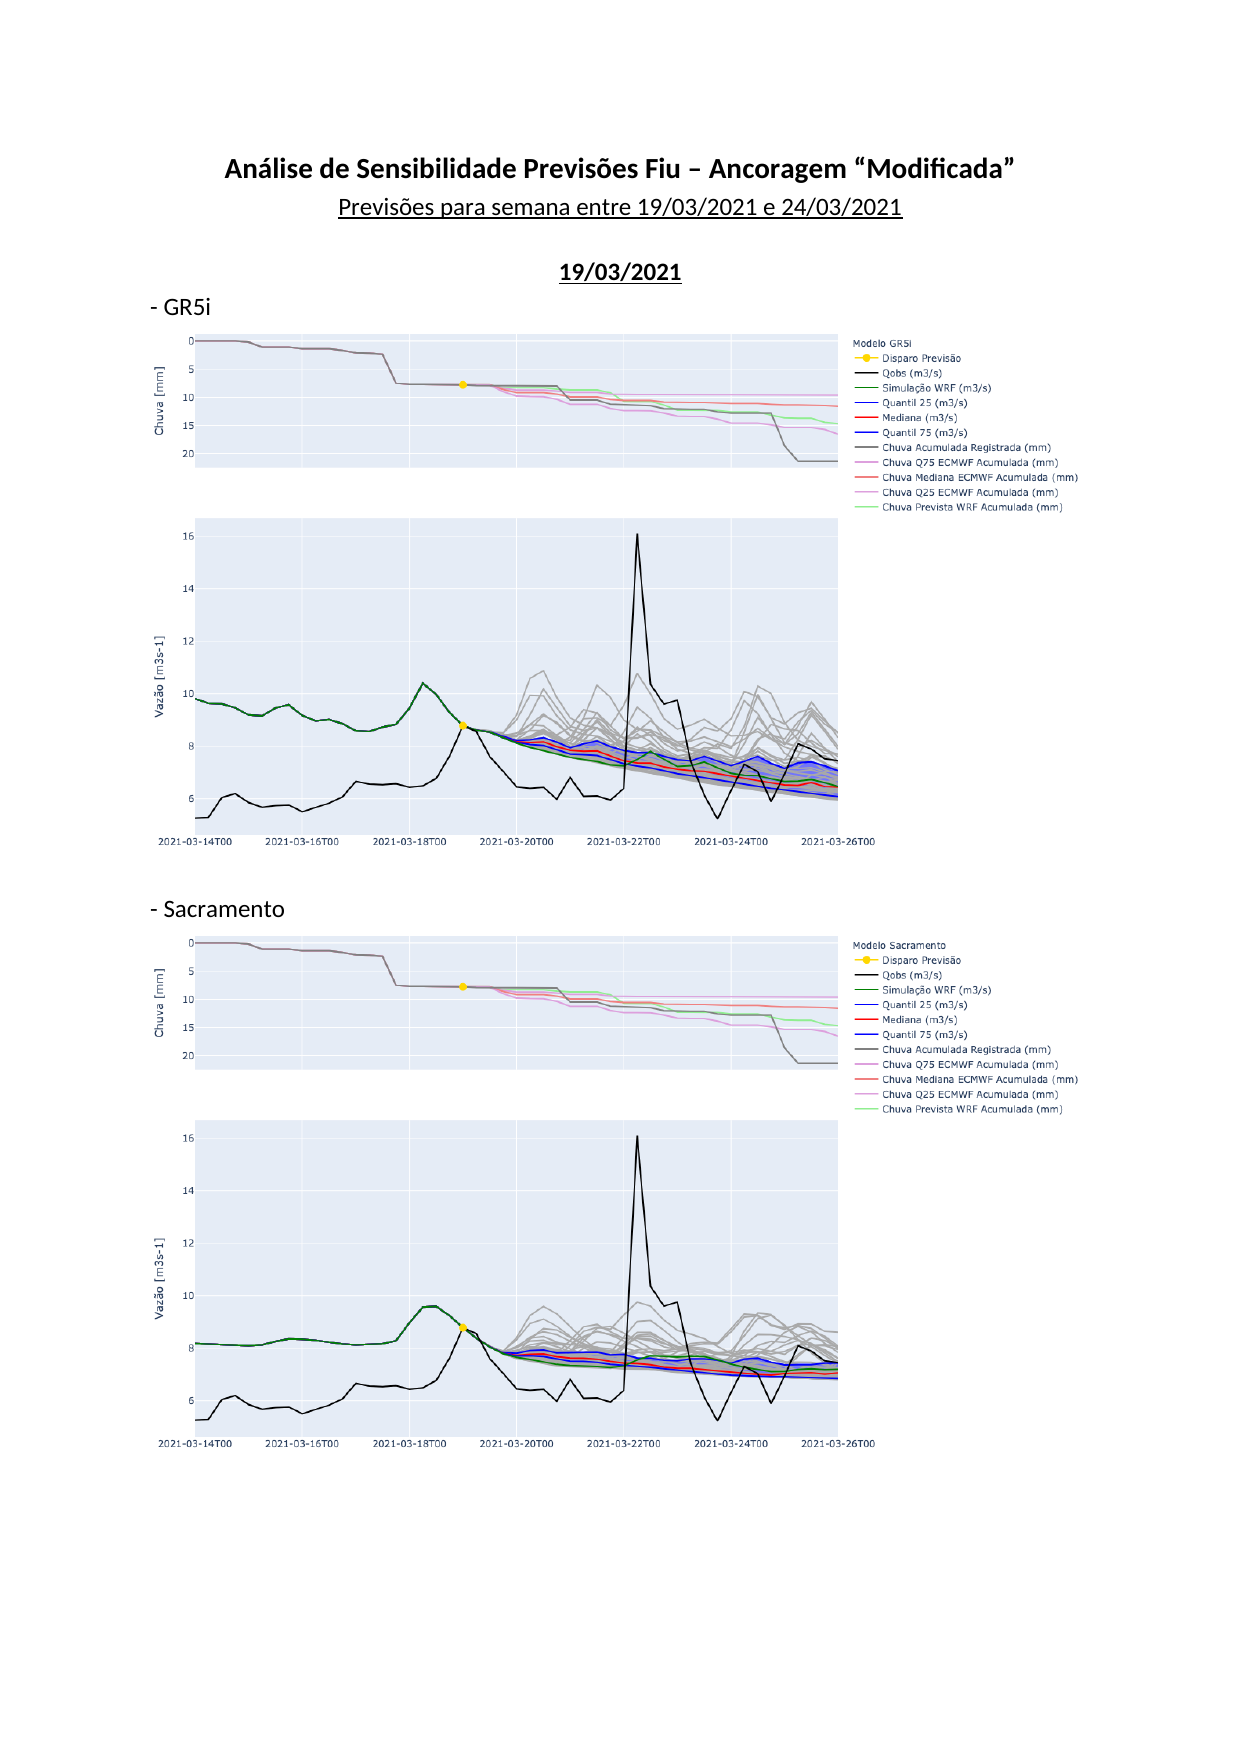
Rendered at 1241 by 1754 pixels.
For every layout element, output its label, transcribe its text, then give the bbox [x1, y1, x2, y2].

text Previsões para semana entre 19/03/2021 e 24/03/2021 [150, 191, 1090, 221]
text Análise de Sensibilidade Previsões Fiu – Ancoragem “Modificada” [150, 150, 1090, 186]
picture [150, 326, 1090, 855]
text 19/03/2021 [150, 256, 1090, 287]
text - Sacramento [150, 894, 1090, 924]
text - GR5i [150, 291, 1090, 322]
picture [150, 928, 1090, 1457]
